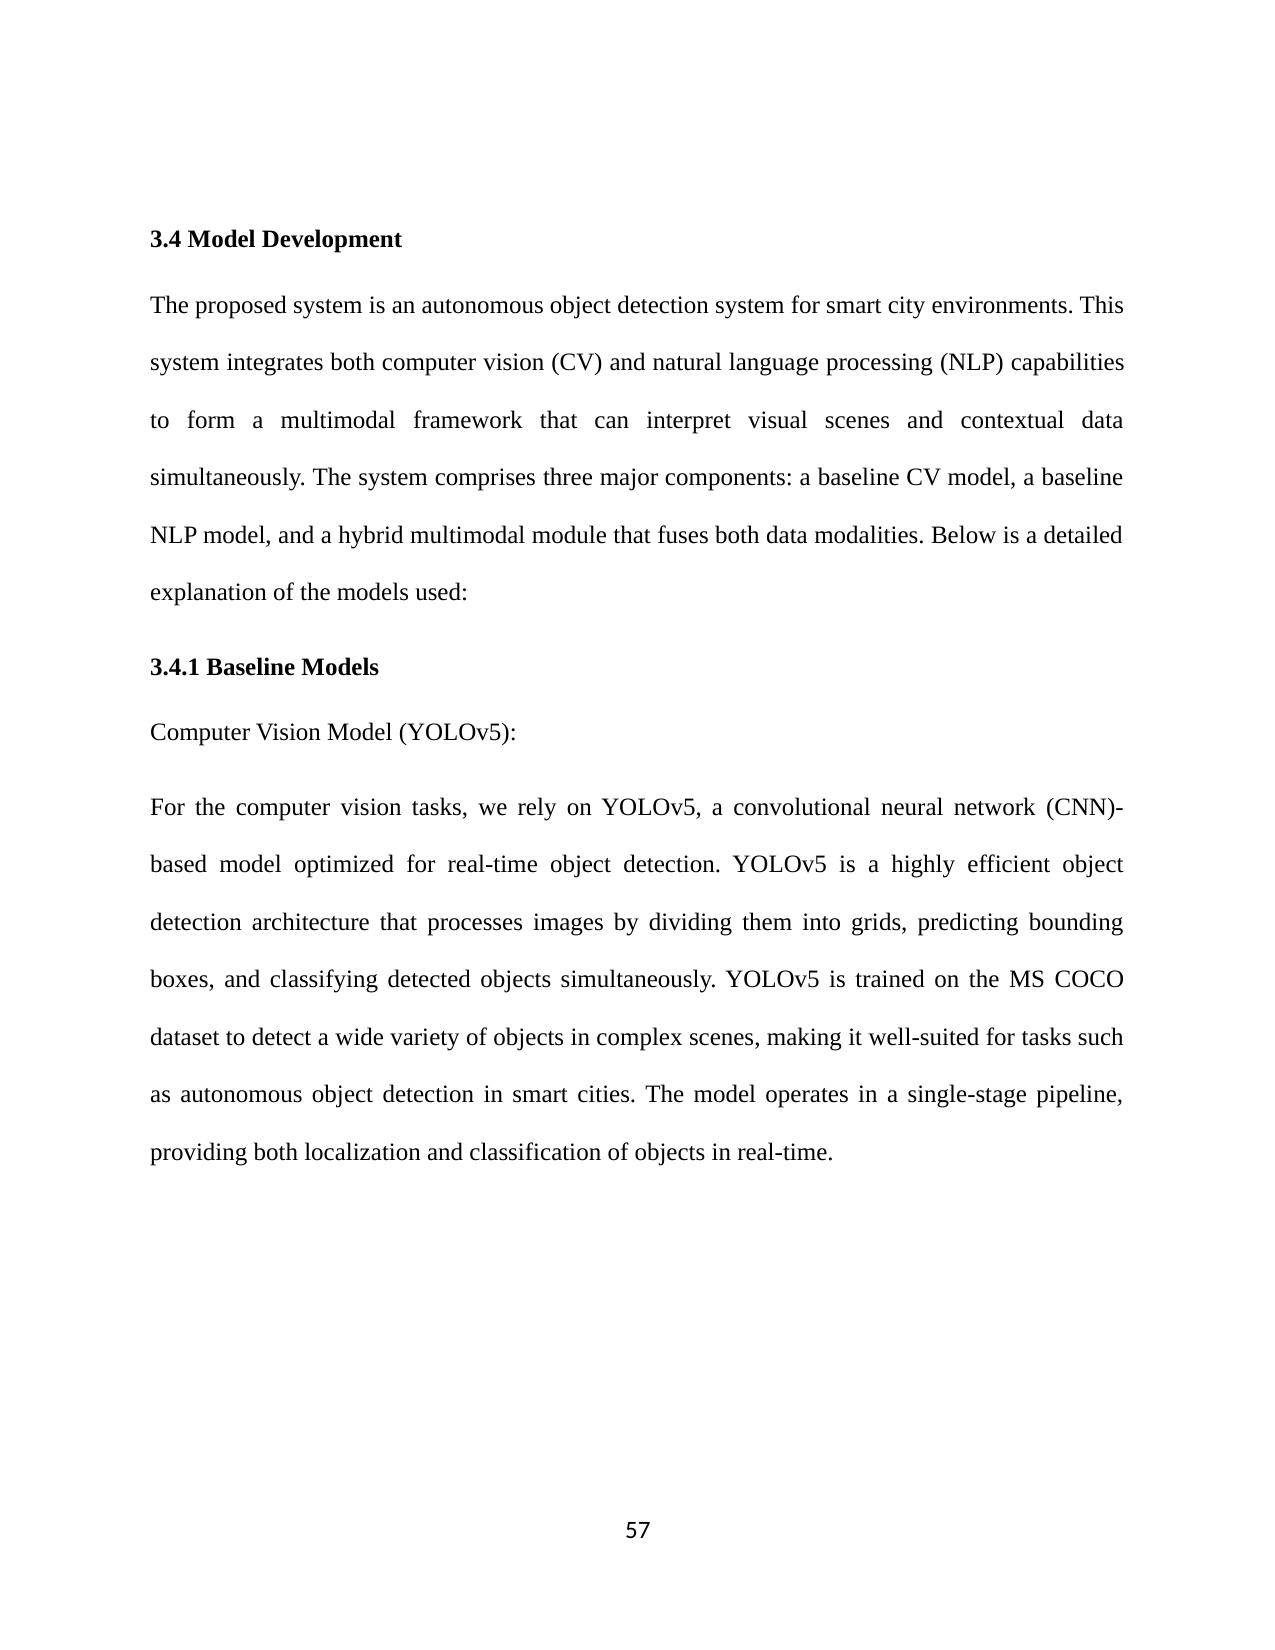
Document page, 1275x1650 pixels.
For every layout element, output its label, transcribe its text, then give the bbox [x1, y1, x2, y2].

subtitle 3.4 Model Development [150, 224, 1125, 253]
subtitle 3.4.1 Baseline Models [150, 652, 1125, 680]
text For the computer vision tasks, we rely on YOLOv5, a convolutional neural network (CNN)-based model optimized for real-time object detection. YOLOv5 is a highly efficient object detection architecture that processes images by dividing them into grids, predicting bounding boxes, and classifying detected objects simultaneously. YOLOv5 is trained on the MS COCO dataset to detect a wide variety of objects in complex scenes, making it well-suited for tasks such as autonomous object detection in smart cities. The model operates in a single-stage pipeline, providing both localization and classification of objects in real-time. [150, 792, 1125, 1165]
text The proposed system is an autonomous object detection system for smart city environments. This system integrates both computer vision (CV) and natural language processing (NLP) capabilities to form a multimodal framework that can interpret visual scenes and contextual data simultaneously. The system comprises three major components: a baseline CV model, a baseline NLP model, and a hybrid multimodal module that fuses both data modalities. Below is a detailed explanation of the models used: [150, 290, 1125, 606]
text Computer Vision Model (YOLOv5): [150, 717, 1125, 746]
